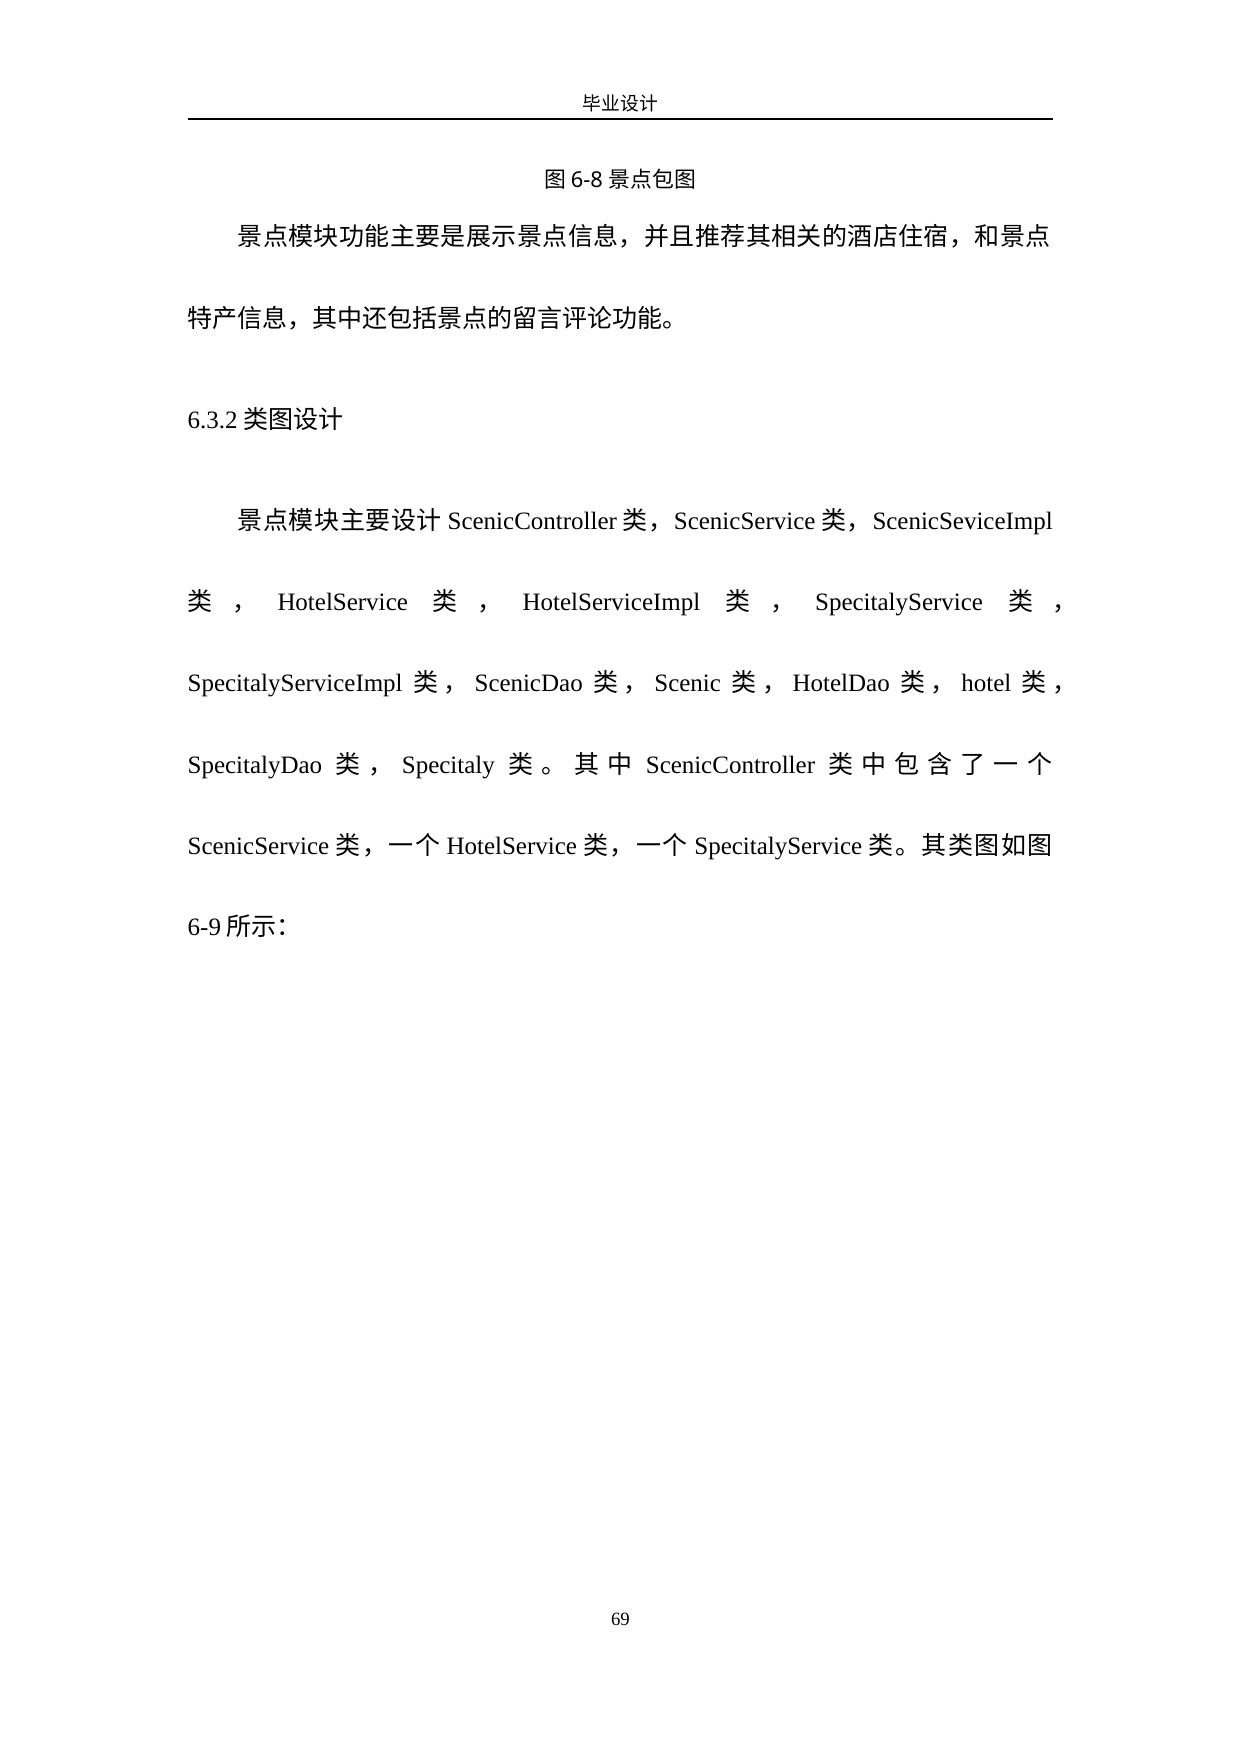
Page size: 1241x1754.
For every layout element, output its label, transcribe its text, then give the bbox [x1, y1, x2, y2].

text 景点模块主要设计ScenicController类，ScenicService类，ScenicSeviceImpl类，HotelService类，HotelServiceImpl类，SpecitalyService类，SpecitalyServiceImpl类，ScenicDao类，Scenic类，HotelDao类，hotel类，SpecitalyDao类，Specitaly类。其中ScenicController类中包含了一个ScenicService类，一个HotelService类，一个SpecitalyService类。其类图如图6-9所示： [187, 486, 1053, 957]
subtitle 6.3.2 类图设计 [187, 385, 1053, 450]
text 图6-8 景点包图 [187, 162, 1053, 194]
text 景点模块功能主要是展示景点信息，并且推荐其相关的酒店住宿，和景点特产信息，其中还包括景点的留言评论功能。 [187, 202, 1053, 349]
